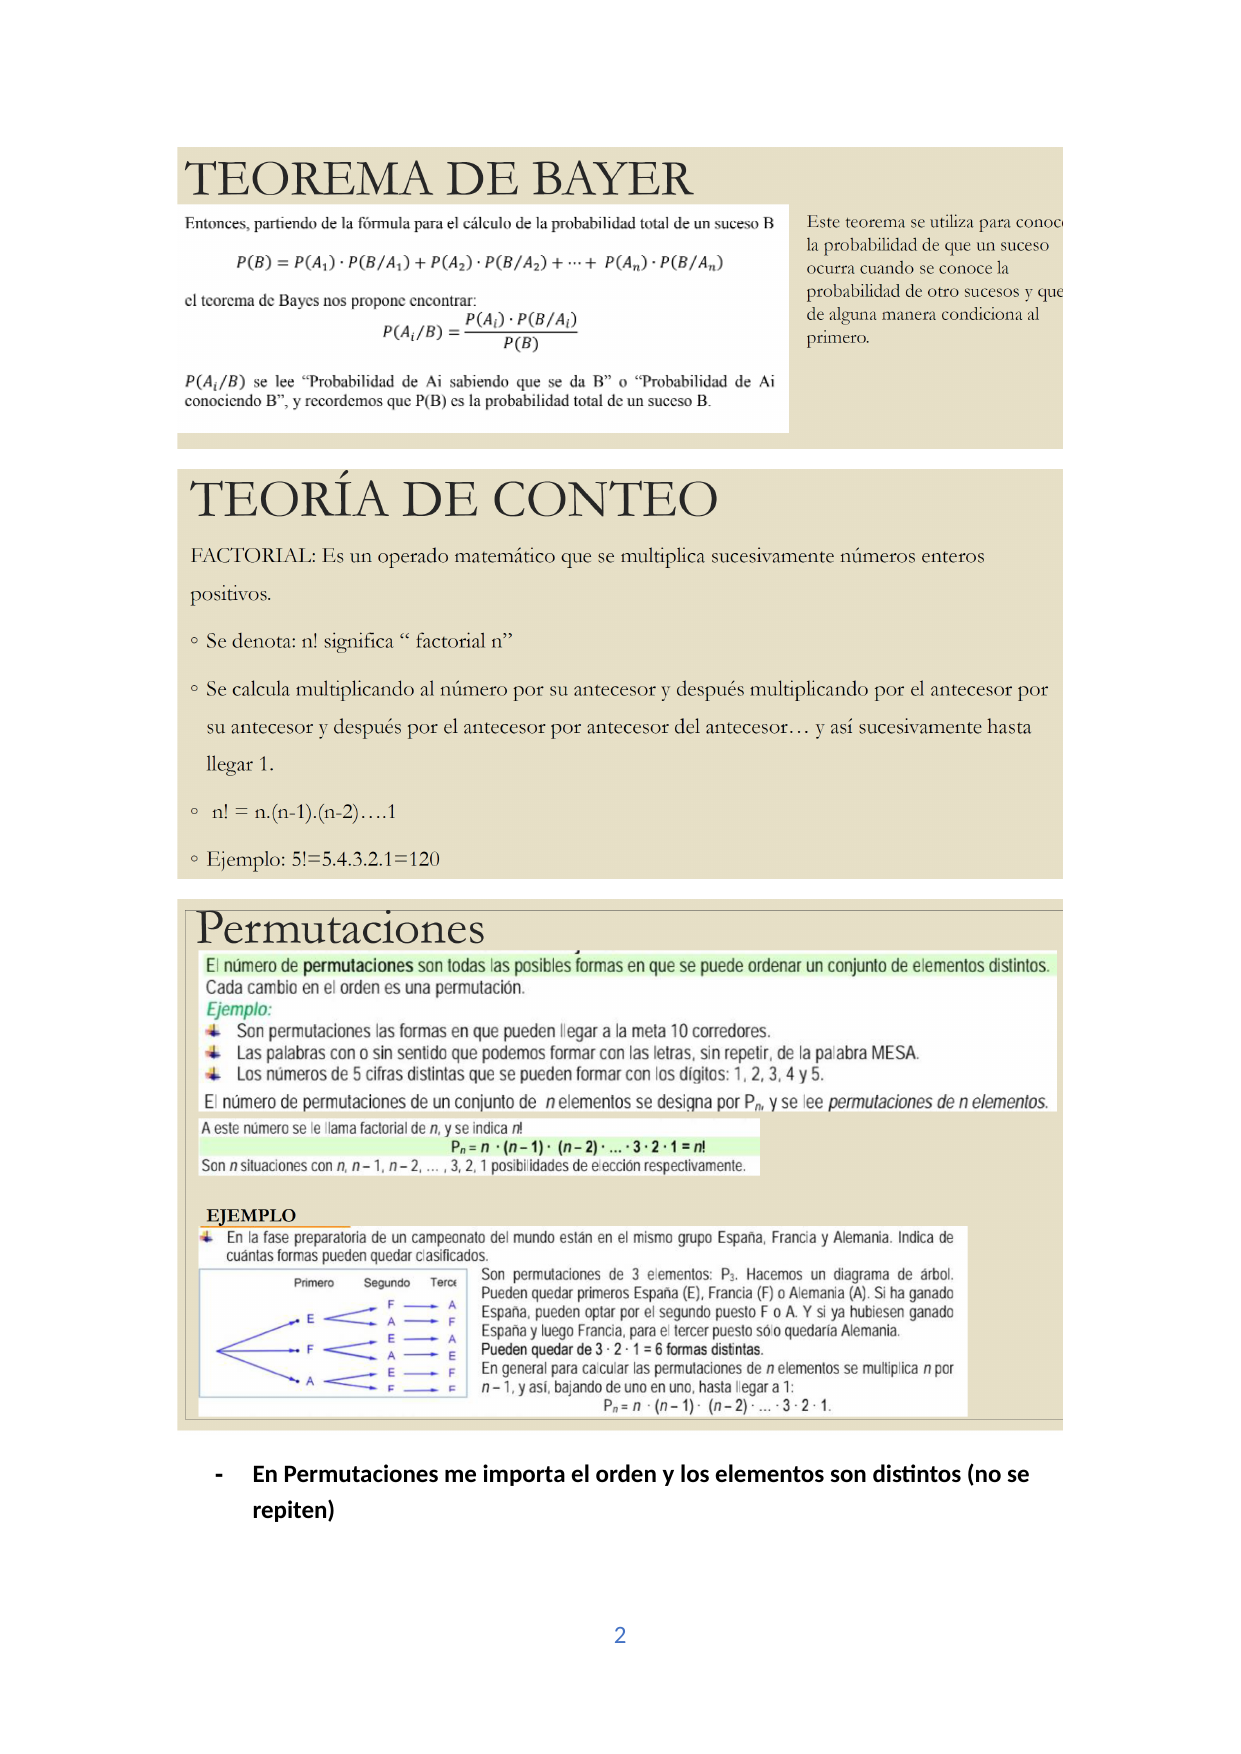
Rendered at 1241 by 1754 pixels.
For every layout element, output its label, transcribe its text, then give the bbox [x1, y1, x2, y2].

picture [177, 899, 1063, 1435]
picture [177, 469, 1063, 879]
list En Permutaciones me importa el orden y los elementos son distintos (no se repiten) [215, 1456, 1063, 1525]
picture [177, 147, 1063, 449]
